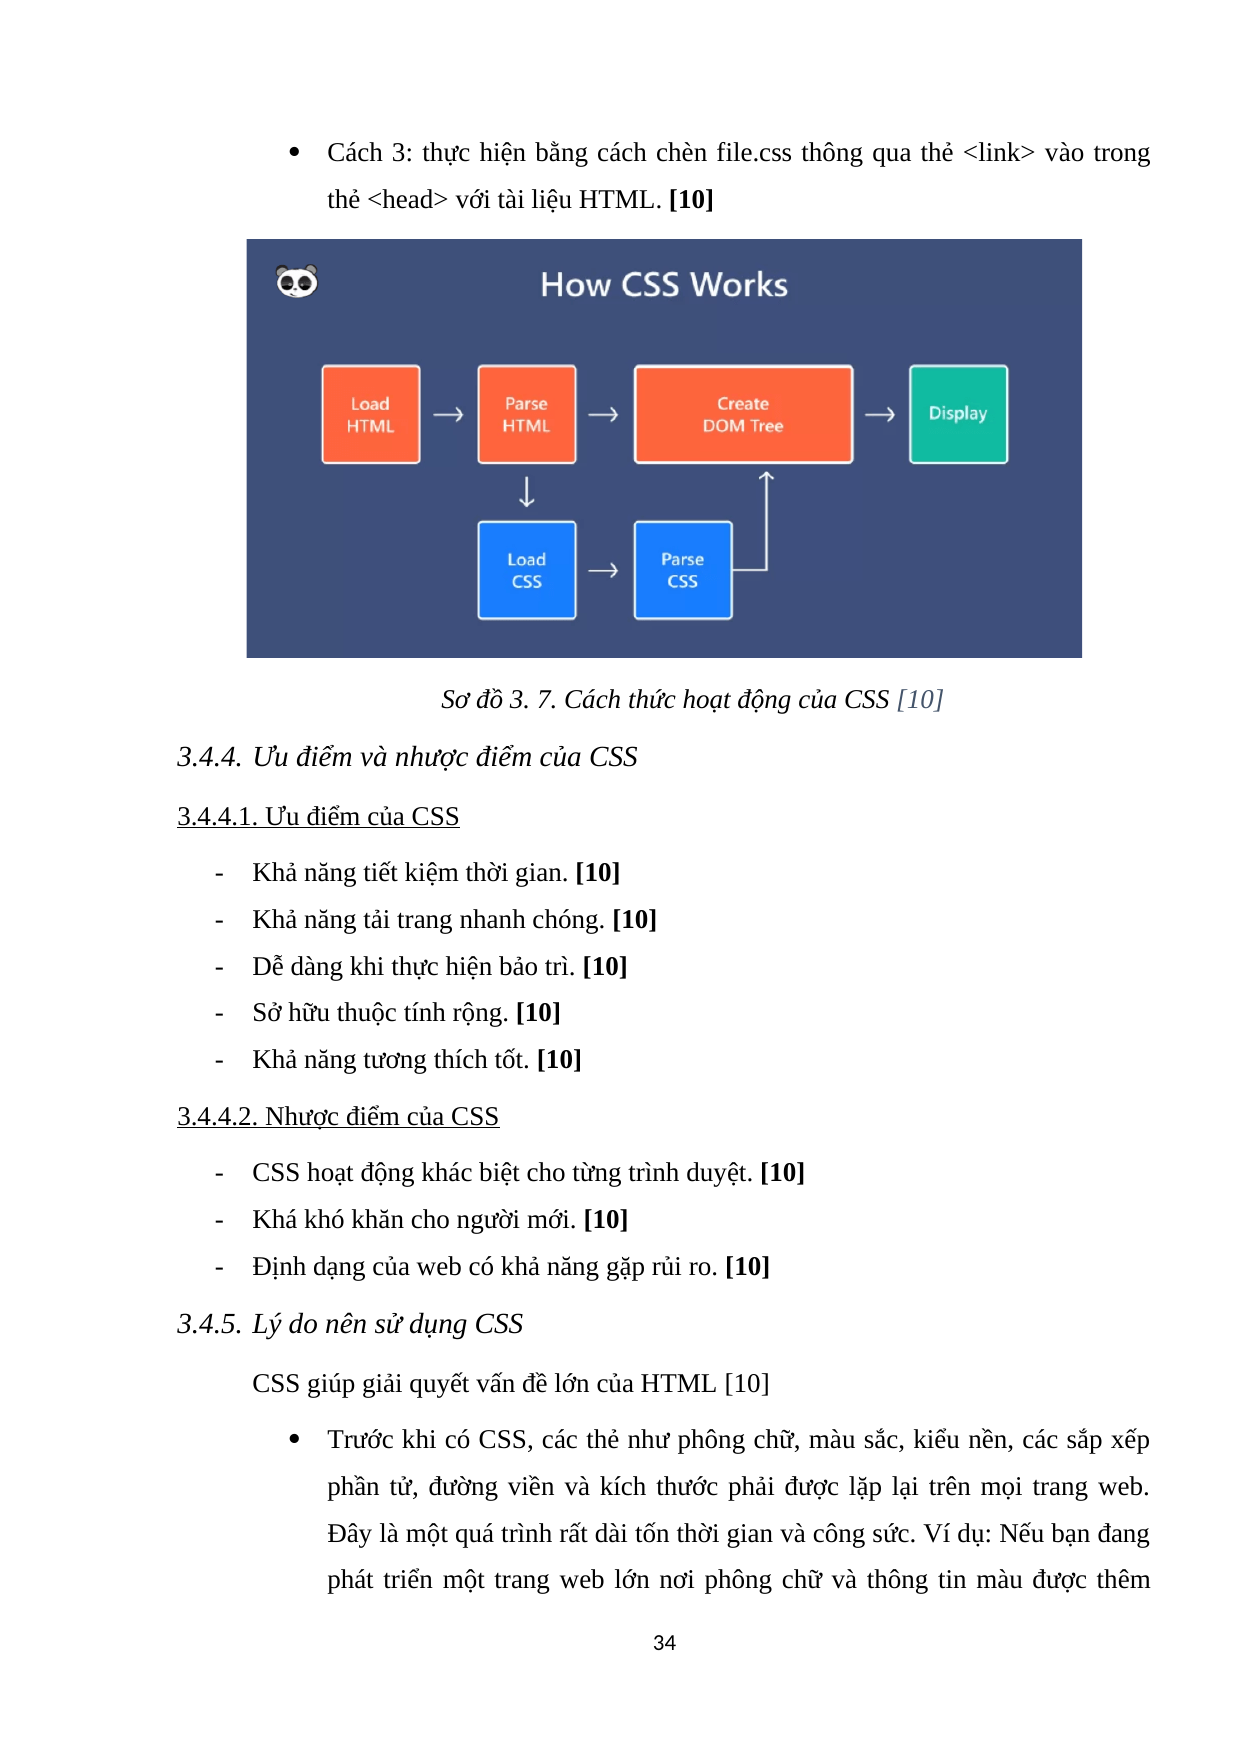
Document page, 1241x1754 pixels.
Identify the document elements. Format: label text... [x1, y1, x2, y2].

list CSS hoạt động khác biệt cho từng trình duyệt. [214, 1156, 1152, 1188]
list Khả năng tải trang nhanh chóng. [214, 903, 1152, 934]
list Khá khó khăn cho người mới. [214, 1203, 1152, 1234]
list Khả năng tương thích tốt. [214, 1043, 1152, 1074]
list Dễ dàng khi thực hiện bảo trì. [214, 950, 1152, 981]
text 3.4.4.2. Nhược điểm của CSS [177, 1100, 1152, 1131]
list Sở hữu thuộc tính rộng. [214, 996, 1152, 1028]
picture [246, 239, 1083, 658]
text 3.4.5. Lý do nên sử dụng CSS [177, 1306, 1152, 1340]
text Sơ đồ 3. 7. Cách thức hoạt động của CSS [177, 683, 1152, 714]
text 3.4.4. Ưu điểm và nhược điểm của CSS [177, 739, 1152, 773]
list Khả năng tiết kiệm thời gian. [214, 856, 1152, 888]
list Cách 3: thực hiện bằng cách chèn file.css thông qua thẻ <link> vào trong thẻ <head> với tài liệu HTML. [289, 136, 1152, 214]
list Định dạng của web có khả năng gặp rủi ro. [214, 1250, 1152, 1281]
text 3.4.4.1. Ưu điểm của CSS [177, 800, 1152, 831]
text CSS giúp giải quyết vấn đề lớn của HTML [177, 1367, 1152, 1398]
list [289, 1423, 1152, 1595]
